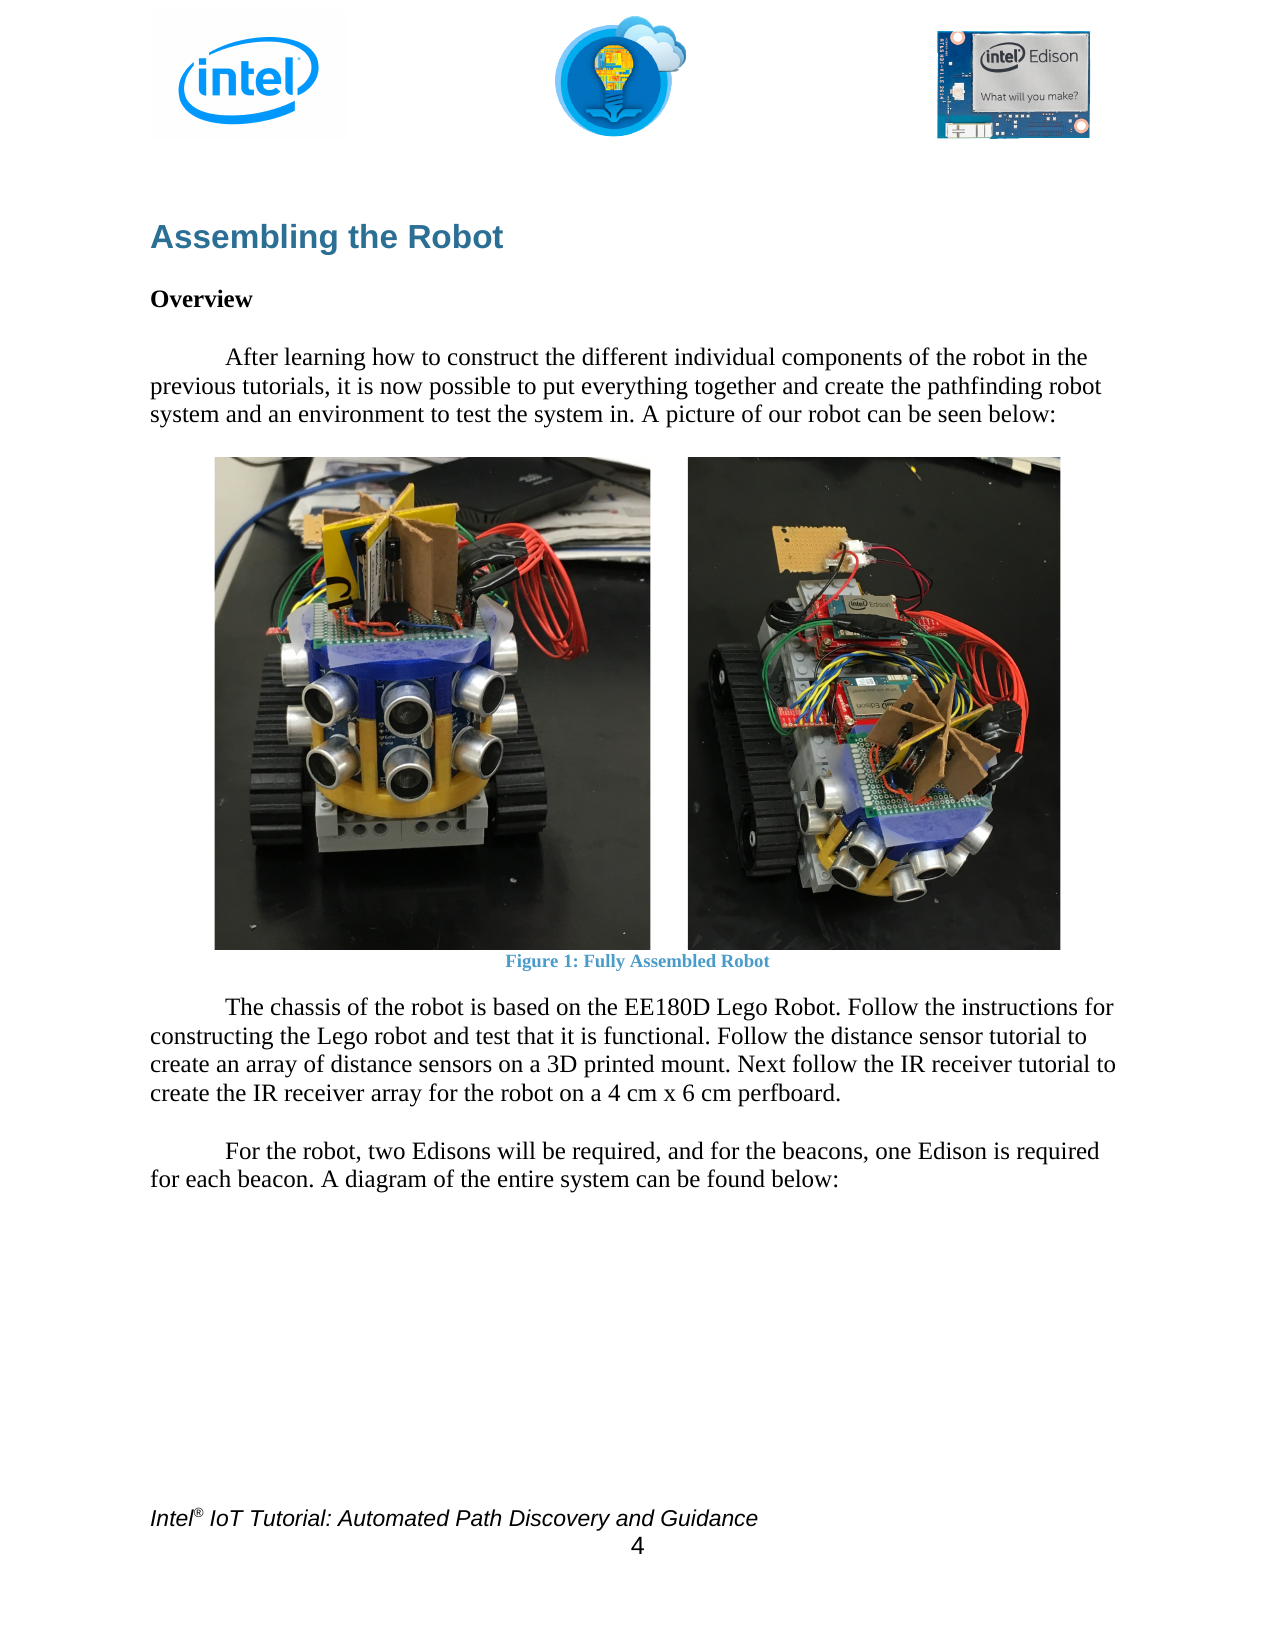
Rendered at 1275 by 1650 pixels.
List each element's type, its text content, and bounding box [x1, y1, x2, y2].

text Overview [150, 284, 1125, 313]
picture [937, 31, 1091, 139]
picture [552, 7, 688, 139]
text For the robot, two Edisons will be required, and for the beacons, one Edison is required for each beacon. A diagram of the entire system can be found below: [150, 1136, 1125, 1193]
text After learning how to construct the different individual components of the robot in the previous tutorials, it is now possible to put everything together and create the pathfinding robot system and an environment to test the system in. A picture of our robot can be seen below: [150, 342, 1125, 428]
picture [214, 457, 651, 950]
picture [150, 10, 347, 139]
subtitle Assembling the Robot [150, 217, 1125, 256]
text The chassis of the robot is based on the EE180D Lego Robot. Follow the instructions for constructing the Lego robot and test that it is functional. Follow the distance sensor tutorial to create an array of distance sensors on a 3D printed mount. Next follow the IR receiver tutorial to create the IR receiver array for the robot on a 4 cm x 6 cm perfboard. [150, 992, 1125, 1107]
text Figure 1: Fully Assembled Robot [150, 949, 1125, 971]
picture [687, 457, 1061, 950]
